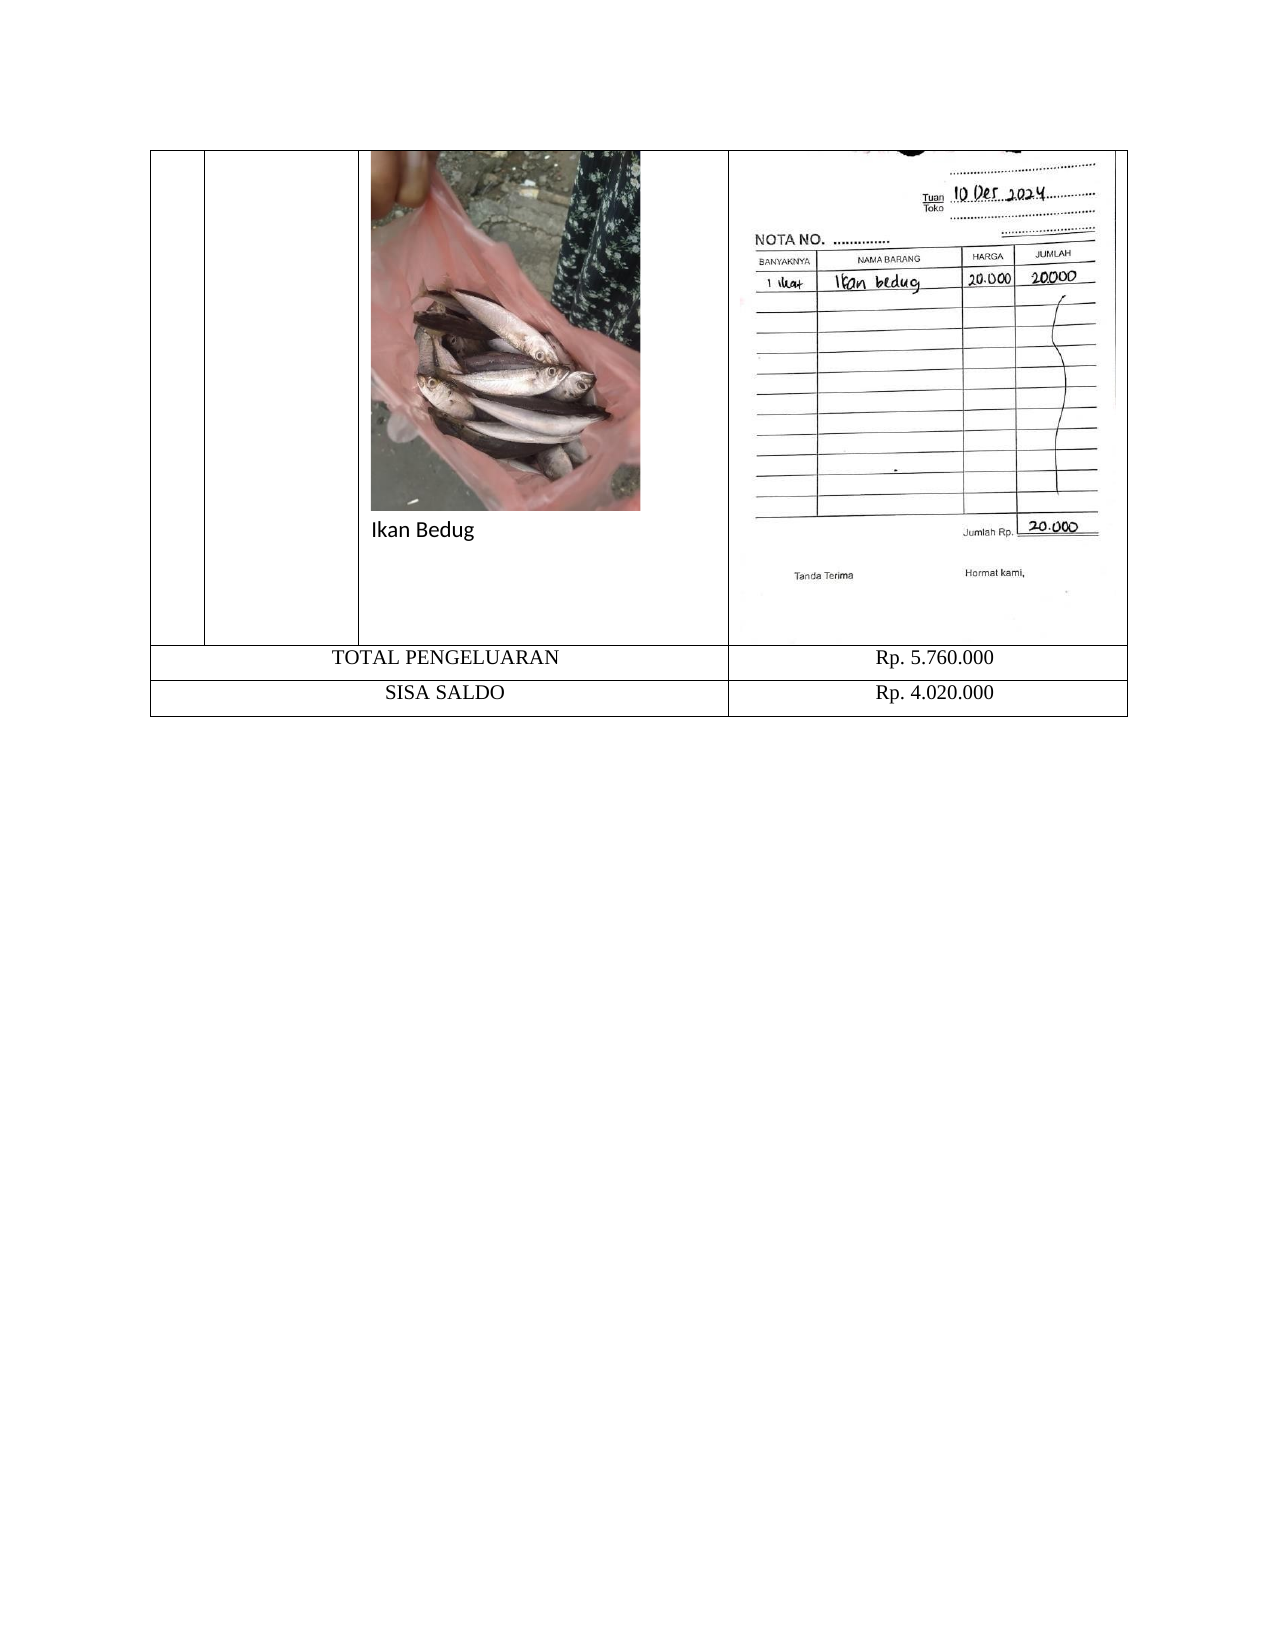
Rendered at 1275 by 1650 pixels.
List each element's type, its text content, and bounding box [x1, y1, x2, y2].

picture [739, 151, 1116, 645]
table_cell Rp. 5.760.000 [729, 646, 1127, 680]
table_header [1116, 151, 1127, 644]
table_cell Rp. 4.020.000 [729, 681, 1127, 716]
picture [370, 151, 641, 511]
table_header [151, 151, 204, 644]
table_cell SISA SALDO [151, 681, 728, 716]
table_header [205, 151, 358, 644]
table_cell TOTAL PENGELUARAN [151, 646, 728, 680]
table_header [729, 151, 739, 644]
table_header Ikan Bedug [359, 151, 728, 644]
